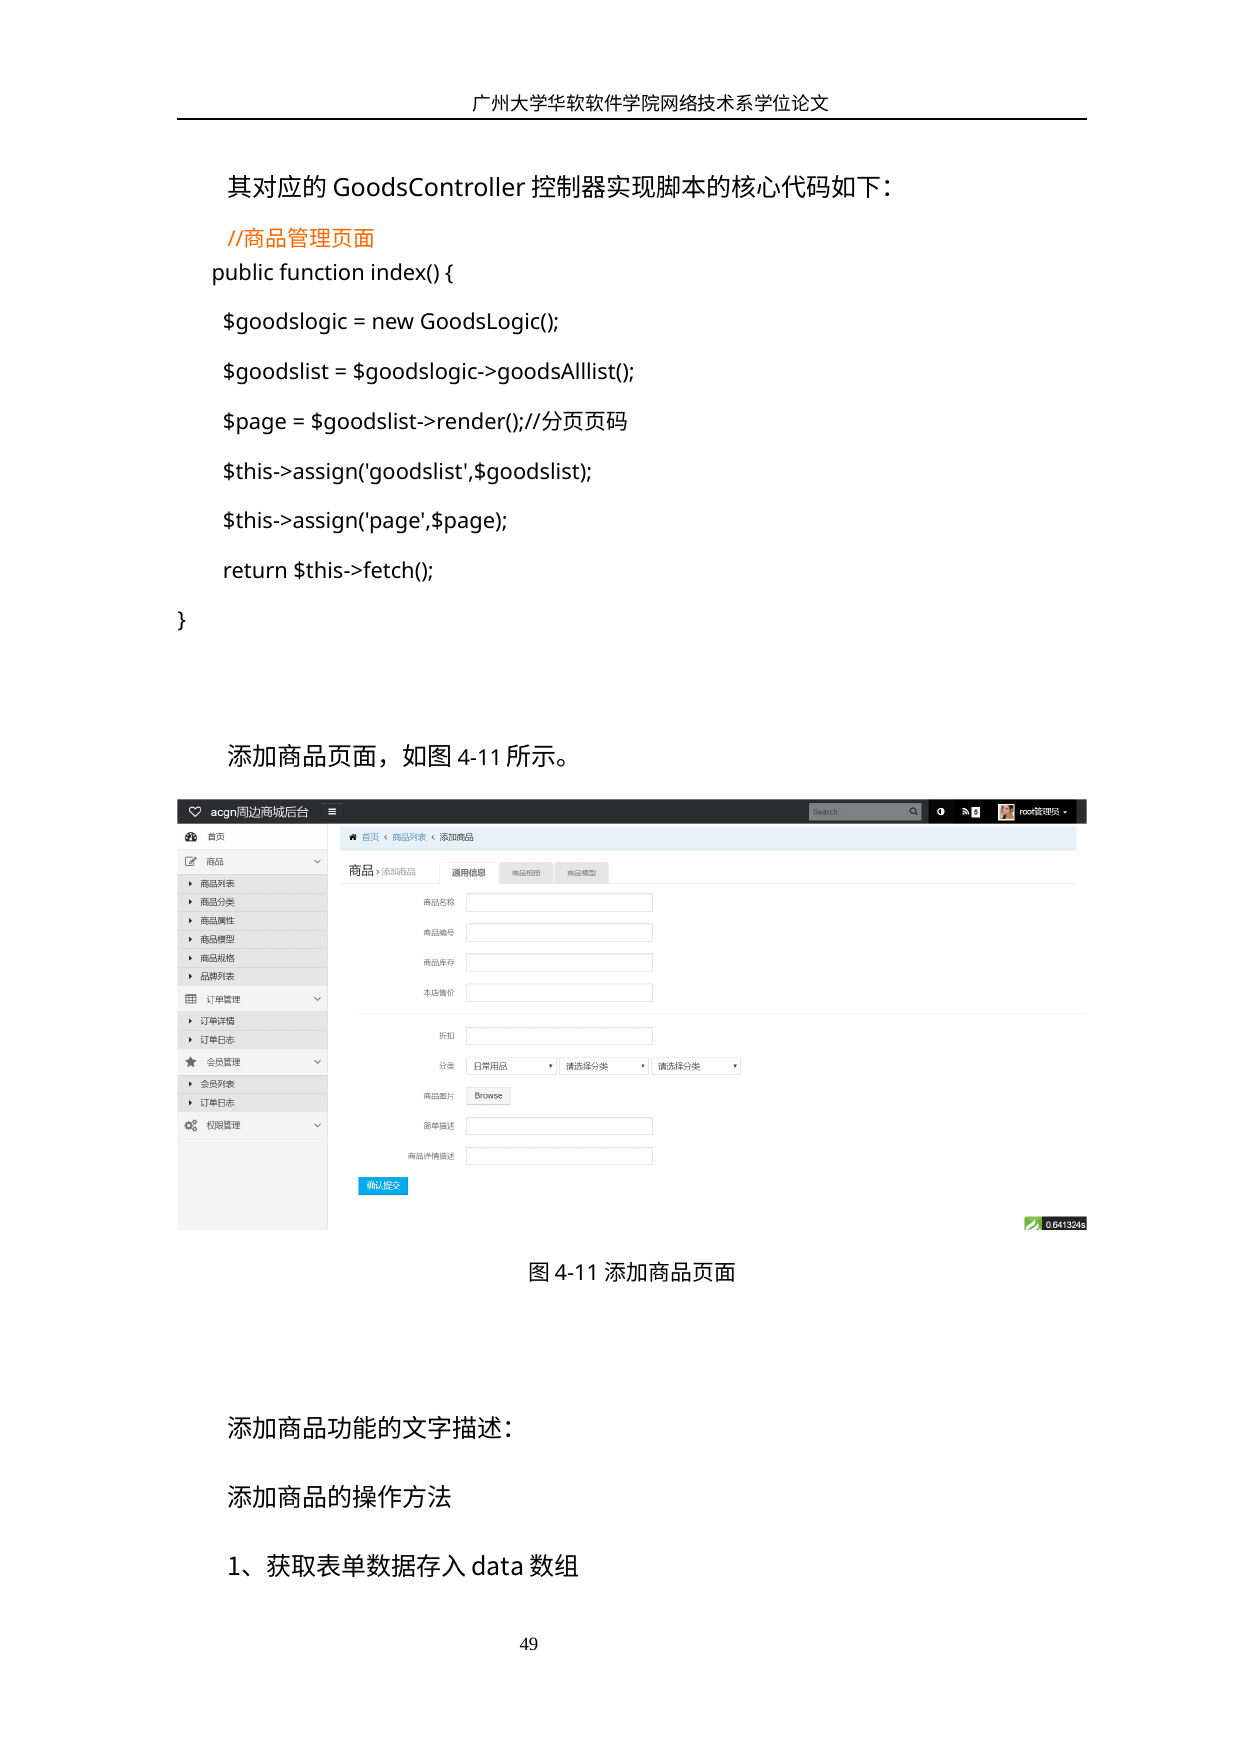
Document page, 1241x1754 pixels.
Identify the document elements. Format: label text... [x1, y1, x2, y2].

text } [177, 602, 1087, 636]
text $this->assign('goodslist',$goodslist); [177, 453, 1087, 488]
text 1、获取表单数据存入data数组 [177, 1530, 1087, 1599]
text 添加商品的操作方法 [177, 1461, 1087, 1530]
text //商品管理页面 [183, 220, 1087, 254]
text $page = $goodslist->render();//分页页码 [177, 403, 1087, 437]
text return $this->fetch(); [177, 552, 1087, 587]
picture [177, 799, 1087, 1230]
text 其对应的GoodsController控制器实现脚本的核心代码如下： [177, 151, 1087, 220]
text 添加商品功能的文字描述： [177, 1392, 1087, 1461]
text $goodslogic = new GoodsLogic(); [177, 304, 1087, 338]
text $this->assign('page',$page); [177, 503, 1087, 537]
text 图4-11 添加商品页面 [177, 1253, 1087, 1288]
text public function index() { [177, 254, 1087, 289]
text $goodslist = $goodslogic->goodsAlllist(); [177, 353, 1087, 388]
text 添加商品页面，如图4-11所示。 [177, 720, 1087, 789]
